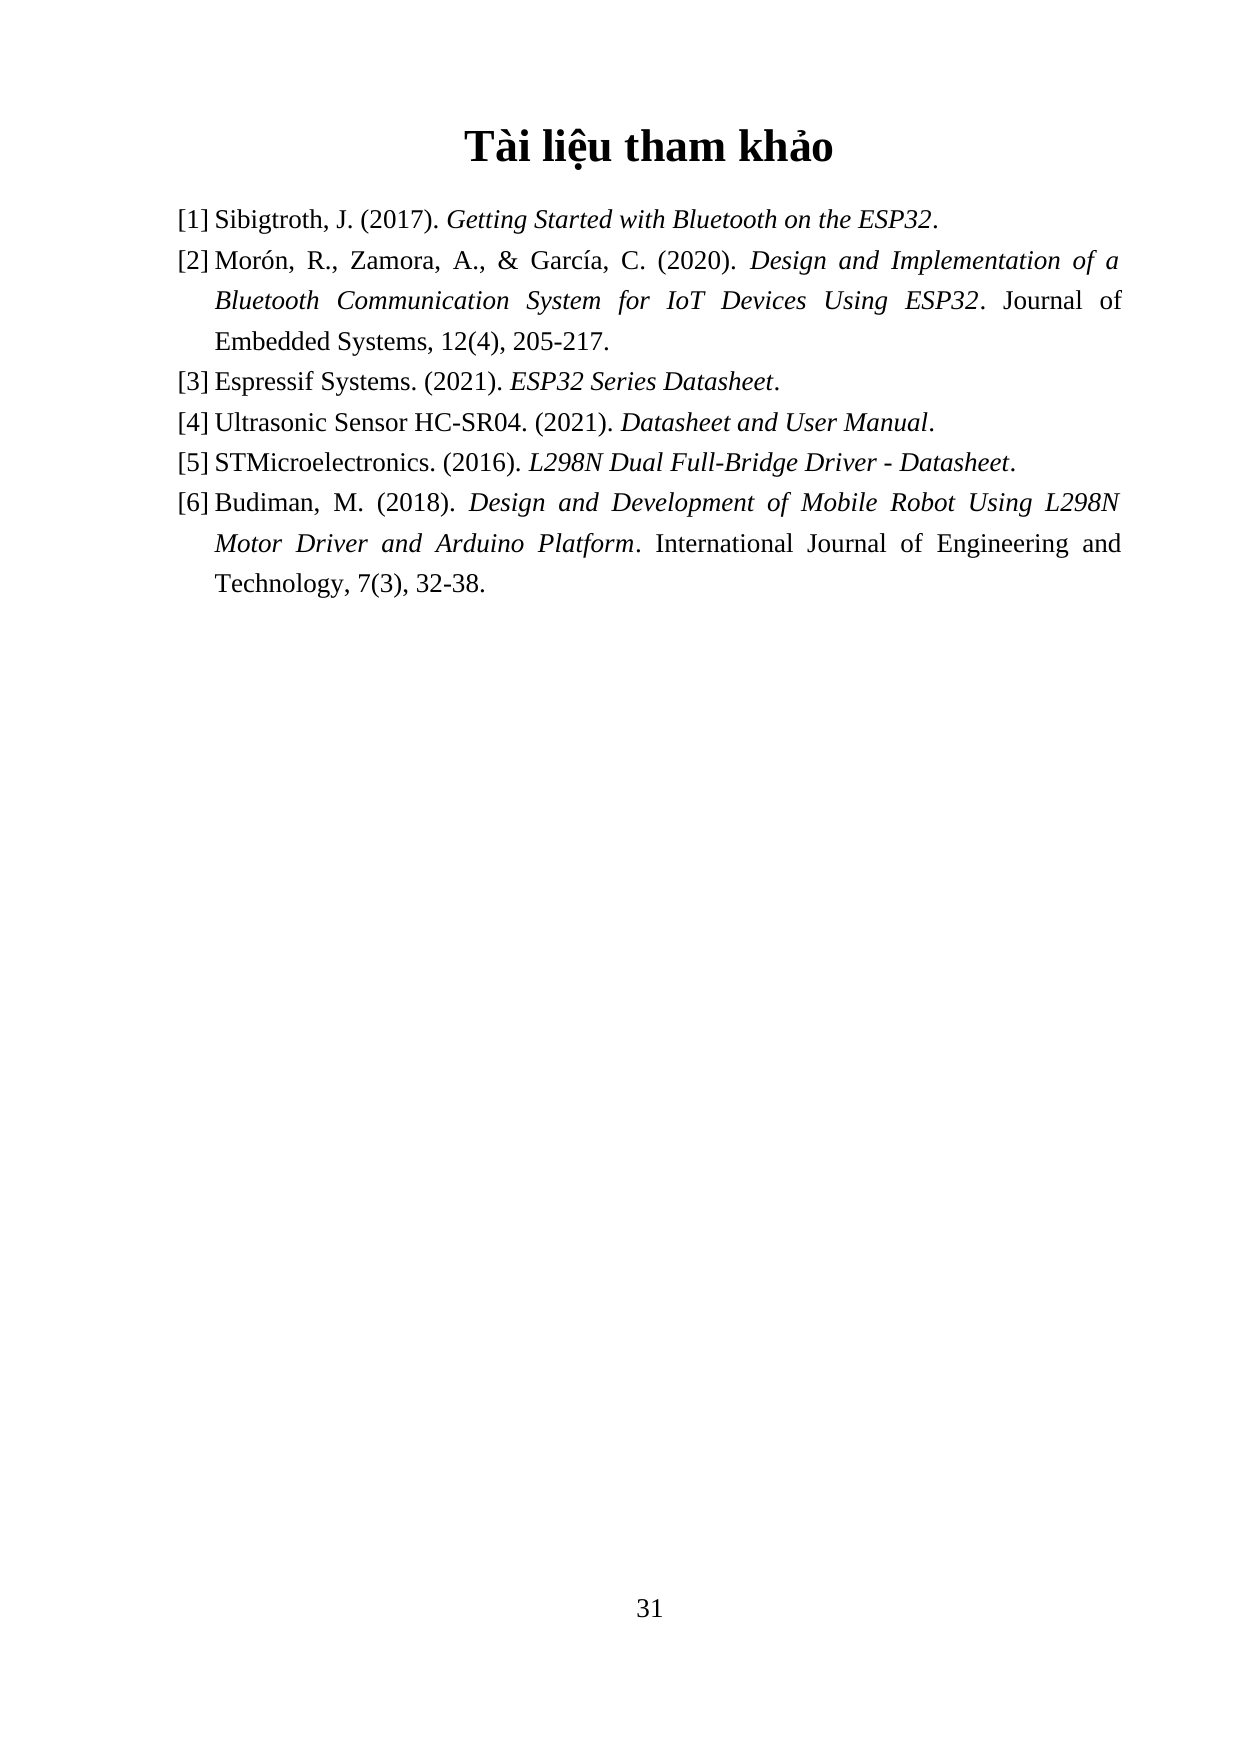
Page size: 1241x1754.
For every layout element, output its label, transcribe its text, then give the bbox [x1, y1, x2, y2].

list Morón, R., Zamora, A., & García, C. (2020). Design and Implementation of a Bluetooth Communication System for IoT Devices Using ESP32. Journal of Embedded Systems, 12(4), 205-217. [177, 244, 1122, 356]
list Budiman, M. (2018). Design and Development of Mobile Robot Using L298N Motor Driver and Arduino Platform. International Journal of Engineering and Technology, 7(3), 32-38. [177, 487, 1122, 598]
list Espressif Systems. (2021). ESP32 Series Datasheet. [177, 365, 1122, 396]
list Sibigtroth, J. (2017). Getting Started with Bluetooth on the ESP32. [177, 204, 1122, 235]
list STMicroelectronics. (2016). L298N Dual Full-Bridge Driver - Datasheet. [177, 446, 1122, 477]
list Ultrasonic Sensor HC-SR04. (2021). Datasheet and User Manual. [177, 406, 1122, 437]
subtitle Tài liệu tham khảo [177, 118, 1122, 171]
